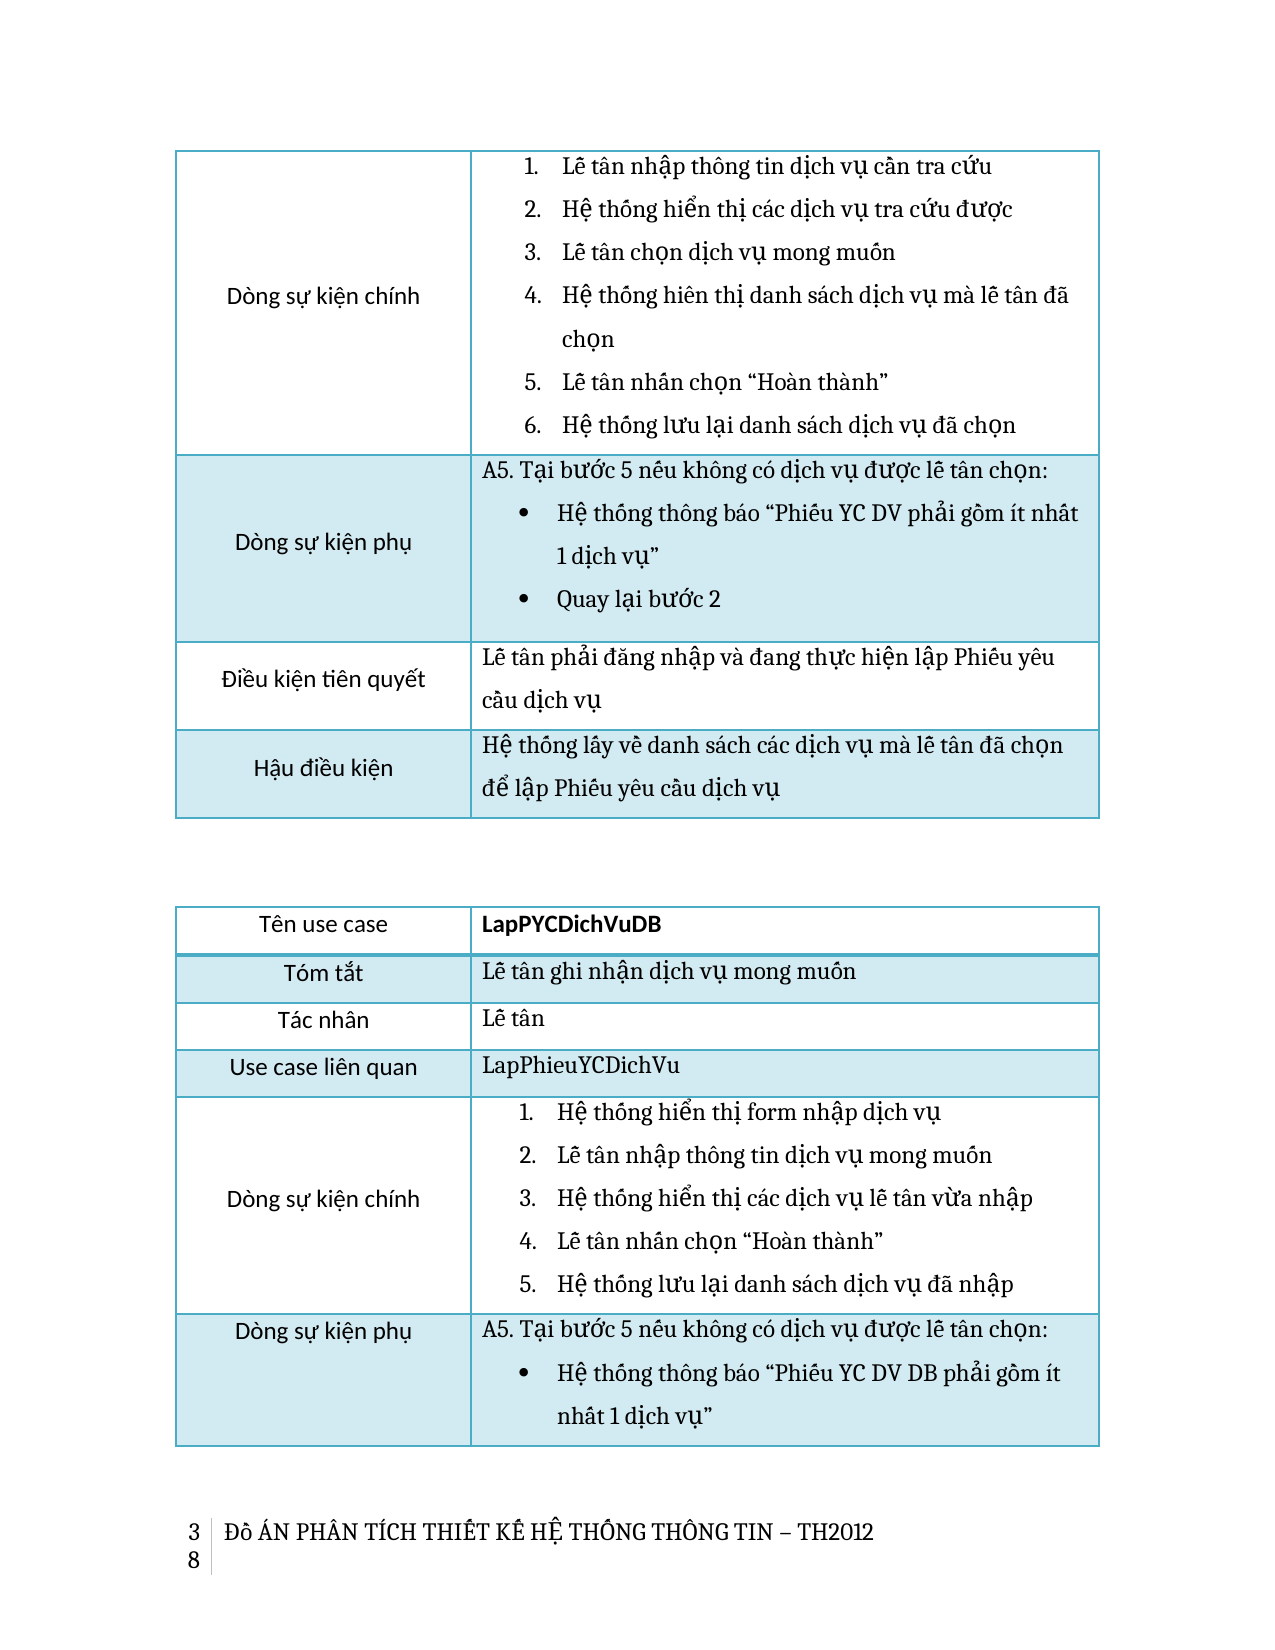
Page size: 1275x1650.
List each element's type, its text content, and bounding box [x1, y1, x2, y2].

table_cell Lễ tân phải đăng nhập và đang thực hiện lập Phiếu yêu cầu dịch vụ [472, 643, 1098, 729]
table_cell Hậu điều kiện [177, 731, 470, 817]
table_cell Lễ tân [472, 1004, 1098, 1049]
table_cell Dòng sự kiện phụ [177, 1315, 470, 1445]
table_cell Hệ thống lấy về danh sách các dịch vụ mà lễ tân đã chọn để lập Phiếu yêu cầu dịch vụ [472, 731, 1098, 817]
table_cell Tóm tắt [177, 957, 470, 1002]
table_cell Dòng sự kiện chính [177, 152, 470, 454]
table_cell Hệ thống hiển thị form nhập dịch vụ Lễ tân nhập thông tin dịch vụ mong muốn Hệ thống hiển thị các dịch vụ lễ tân vừa nhập Lễ tân nhấn chọn “Hoàn thành” Hệ thống lưu lại danh sách dịch vụ đã nhập [472, 1098, 1098, 1313]
table_cell Dòng sự kiện chính [177, 1098, 470, 1313]
table_cell Điều kiện tiên quyết [177, 643, 470, 729]
table_cell Tác nhân [177, 1004, 470, 1049]
table_cell Use case liên quan [177, 1051, 470, 1096]
table_cell Dòng sự kiện phụ [177, 456, 470, 641]
table_header LapPYCDichVuDB [472, 908, 1098, 952]
table_header Tên use case [177, 908, 470, 952]
table_cell Lễ tân ghi nhận dịch vụ mong muốn [472, 957, 1098, 1002]
table_cell A5. Tại bước 5 nếu không có dịch vụ được lễ tân chọn: Hệ thống thông báo “Phiếu YC DV phải gồm ít nhất 1 dịch vụ” Quay lại bước 2 [472, 456, 1098, 641]
table_cell Lễ tân nhập thông tin dịch vụ cần tra cứu Hệ thống hiển thị các dịch vụ tra cứu được Lễ tân chọn dịch vụ mong muốn Hệ thống hiên thị danh sách dịch vụ mà lễ tân đã chọn Lễ tân nhấn chọn “Hoàn thành” Hệ thống lưu lại danh sách dịch vụ đã chọn [472, 152, 1098, 454]
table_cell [472, 1315, 1098, 1445]
table_cell LapPhieuYCDichVu [472, 1051, 1098, 1096]
